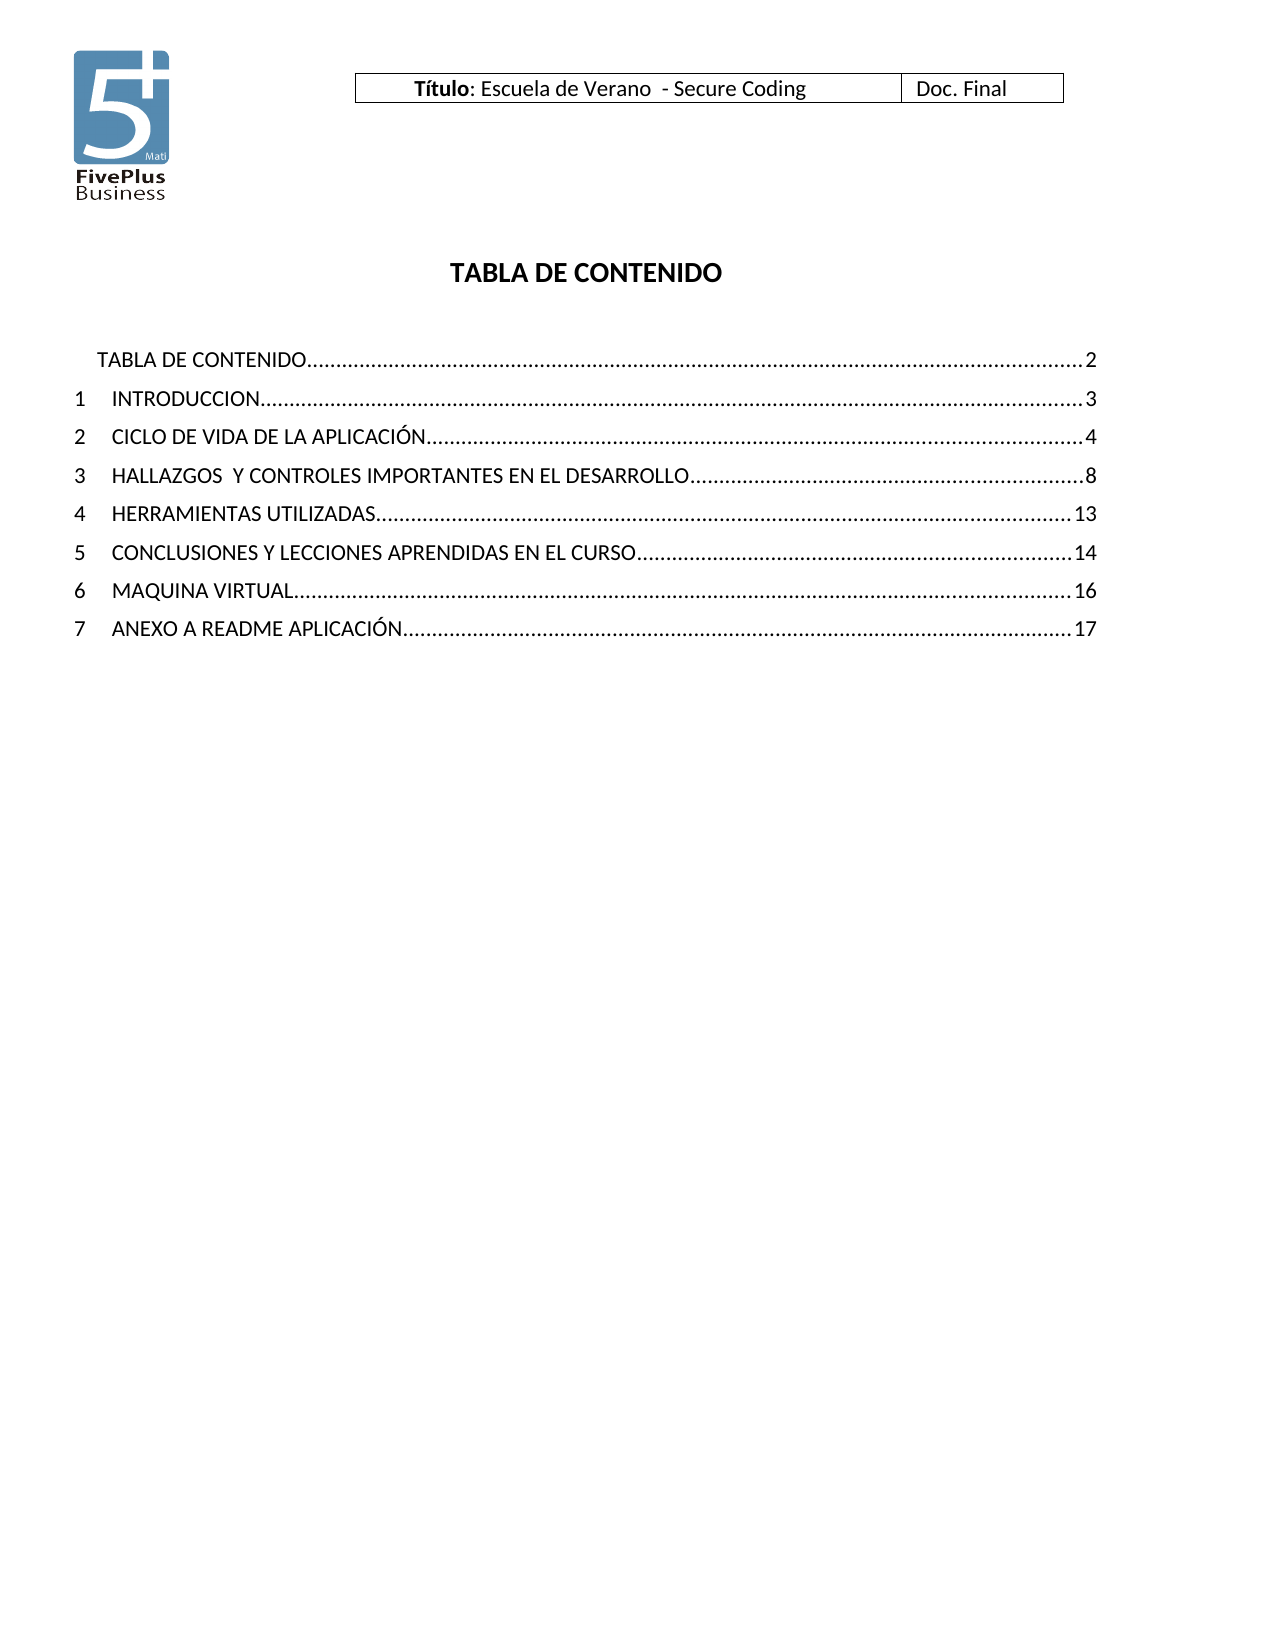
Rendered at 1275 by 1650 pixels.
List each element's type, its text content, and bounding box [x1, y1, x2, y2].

subtitle TABLA DE CONTENIDO [74, 254, 1098, 289]
picture [73, 44, 173, 205]
